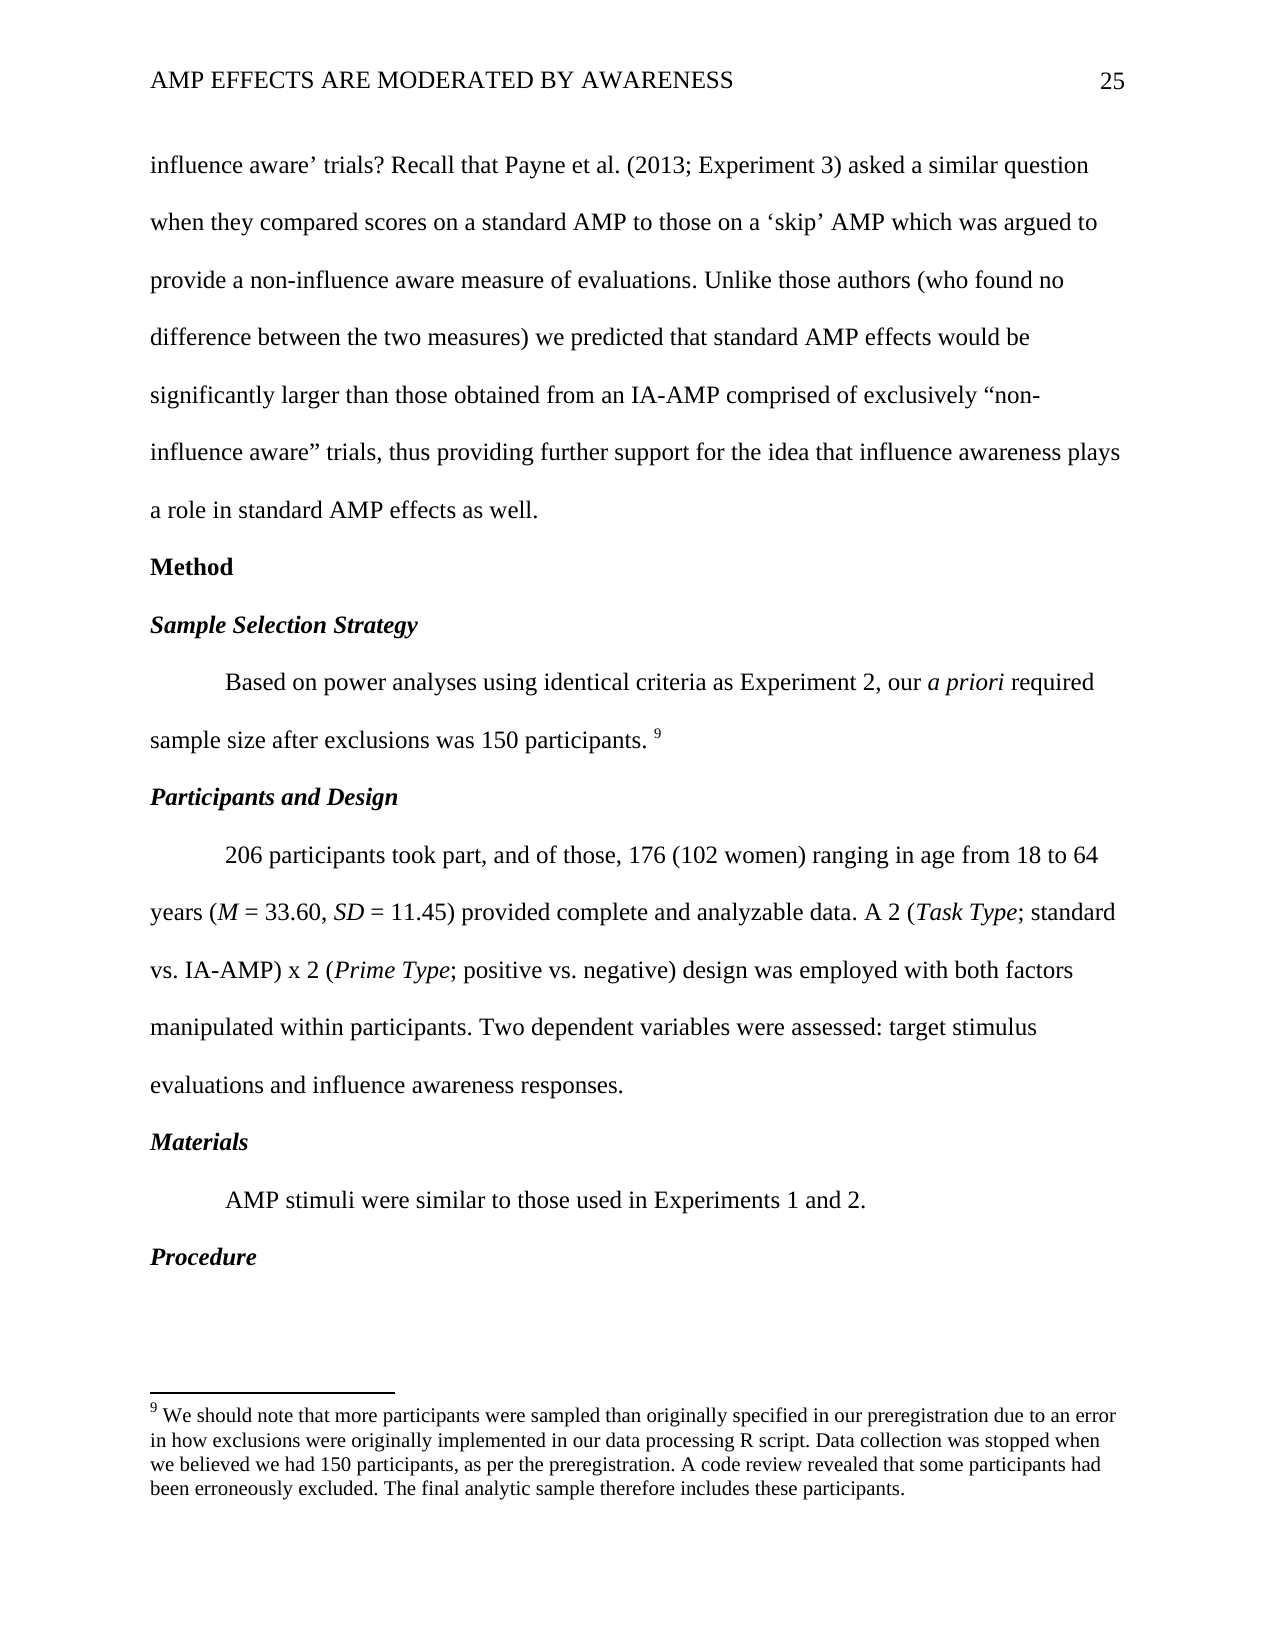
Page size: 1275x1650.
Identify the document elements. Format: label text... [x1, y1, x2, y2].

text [150, 150, 1125, 524]
text Based on power analyses using identical criteria as Experiment 2, our a priori required sample size after exclusions was 150 participants. [150, 667, 1125, 754]
text 206 participants took part, and of those, 176 (102 women) ranging in age from 18 to 64 years (M = 33.60, SD = 11.45) provided complete and analyzable data. A 2 (Task Type; standard vs. IA-AMP) x 2 (Prime Type; positive vs. negative) design was employed with both factors manipulated within participants. Two dependent variables were assessed: target stimulus evaluations and influence awareness responses. [150, 840, 1125, 1099]
subtitle Participants and Design [150, 782, 1125, 811]
subtitle Materials [150, 1127, 1125, 1156]
subtitle Method [150, 552, 1125, 581]
subtitle Procedure [150, 1242, 1125, 1271]
subtitle Sample Selection Strategy [150, 610, 1125, 639]
text AMP stimuli were similar to those used in Experiments 1 and 2. [150, 1185, 1125, 1214]
